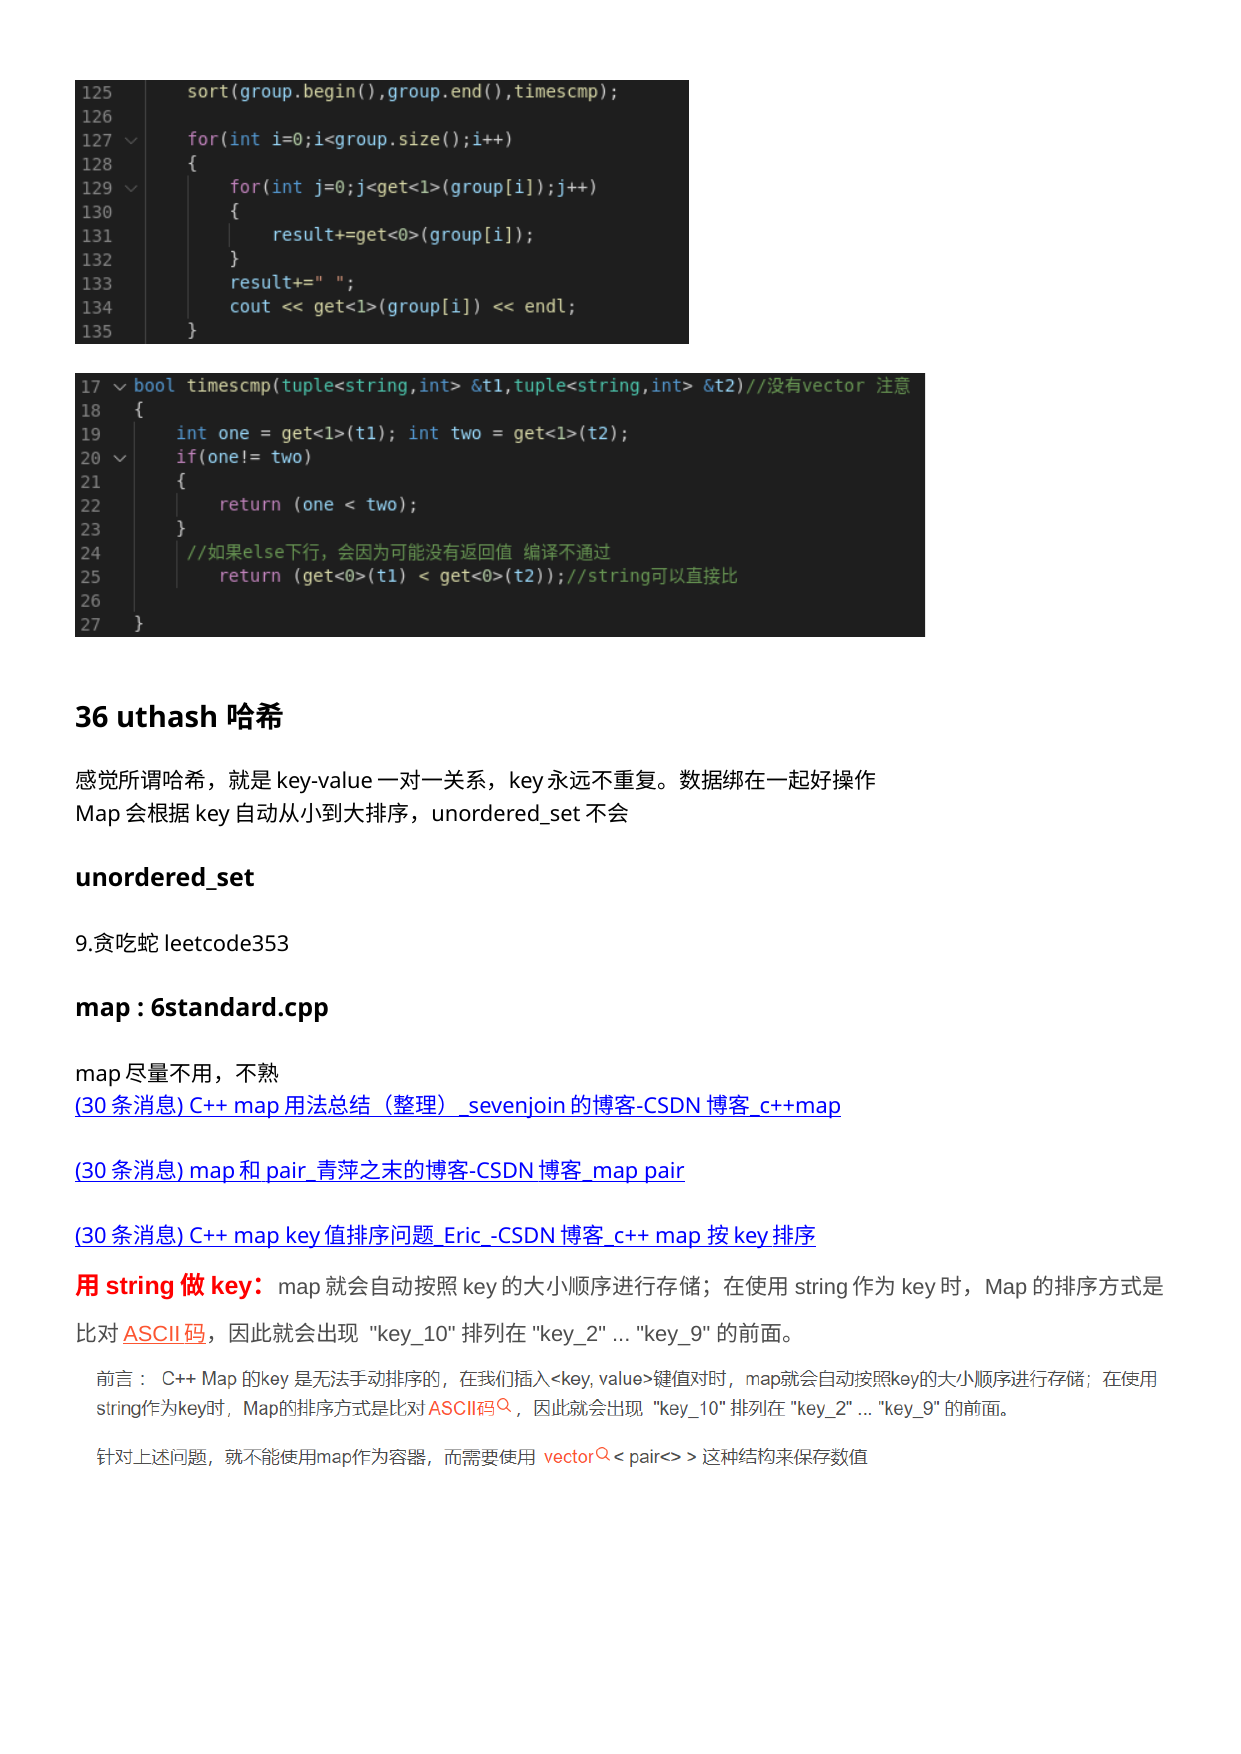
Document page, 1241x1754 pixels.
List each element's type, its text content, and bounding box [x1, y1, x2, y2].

text (30条消息) C++ map key值排序问题_Eric_-CSDN博客_c++ map 按key排序 [75, 1218, 1165, 1251]
subtitle 36 uthash 哈希 [75, 682, 1165, 747]
text 感觉所谓哈希，就是key-value一对一关系，key永远不重复。数据绑在一起好操作 [75, 763, 1165, 796]
text 用string做key：map就会自动按照key的大小顺序进行存储；在使用string作为key时，Map的排序方式是比对ASCII码，因此就会出现 "key_10" 排列在 "key_2" ... "key_9" 的前面。 [75, 1251, 1165, 1348]
subtitle unordered_set [75, 844, 1165, 909]
subtitle map : 6standard.cpp [75, 974, 1165, 1039]
text 9.贪吃蛇 leetcode353 [75, 926, 1165, 958]
text Map会根据key自动从小到大排序，unordered_set不会 [75, 796, 1165, 828]
text map尽量不用，不熟 [75, 1056, 1165, 1088]
text (30条消息) C++ map用法总结（整理）_sevenjoin的博客-CSDN博客_c++map [75, 1088, 1165, 1121]
text (30条消息) map和pair_青萍之末的博客-CSDN博客_map pair [75, 1153, 1165, 1186]
